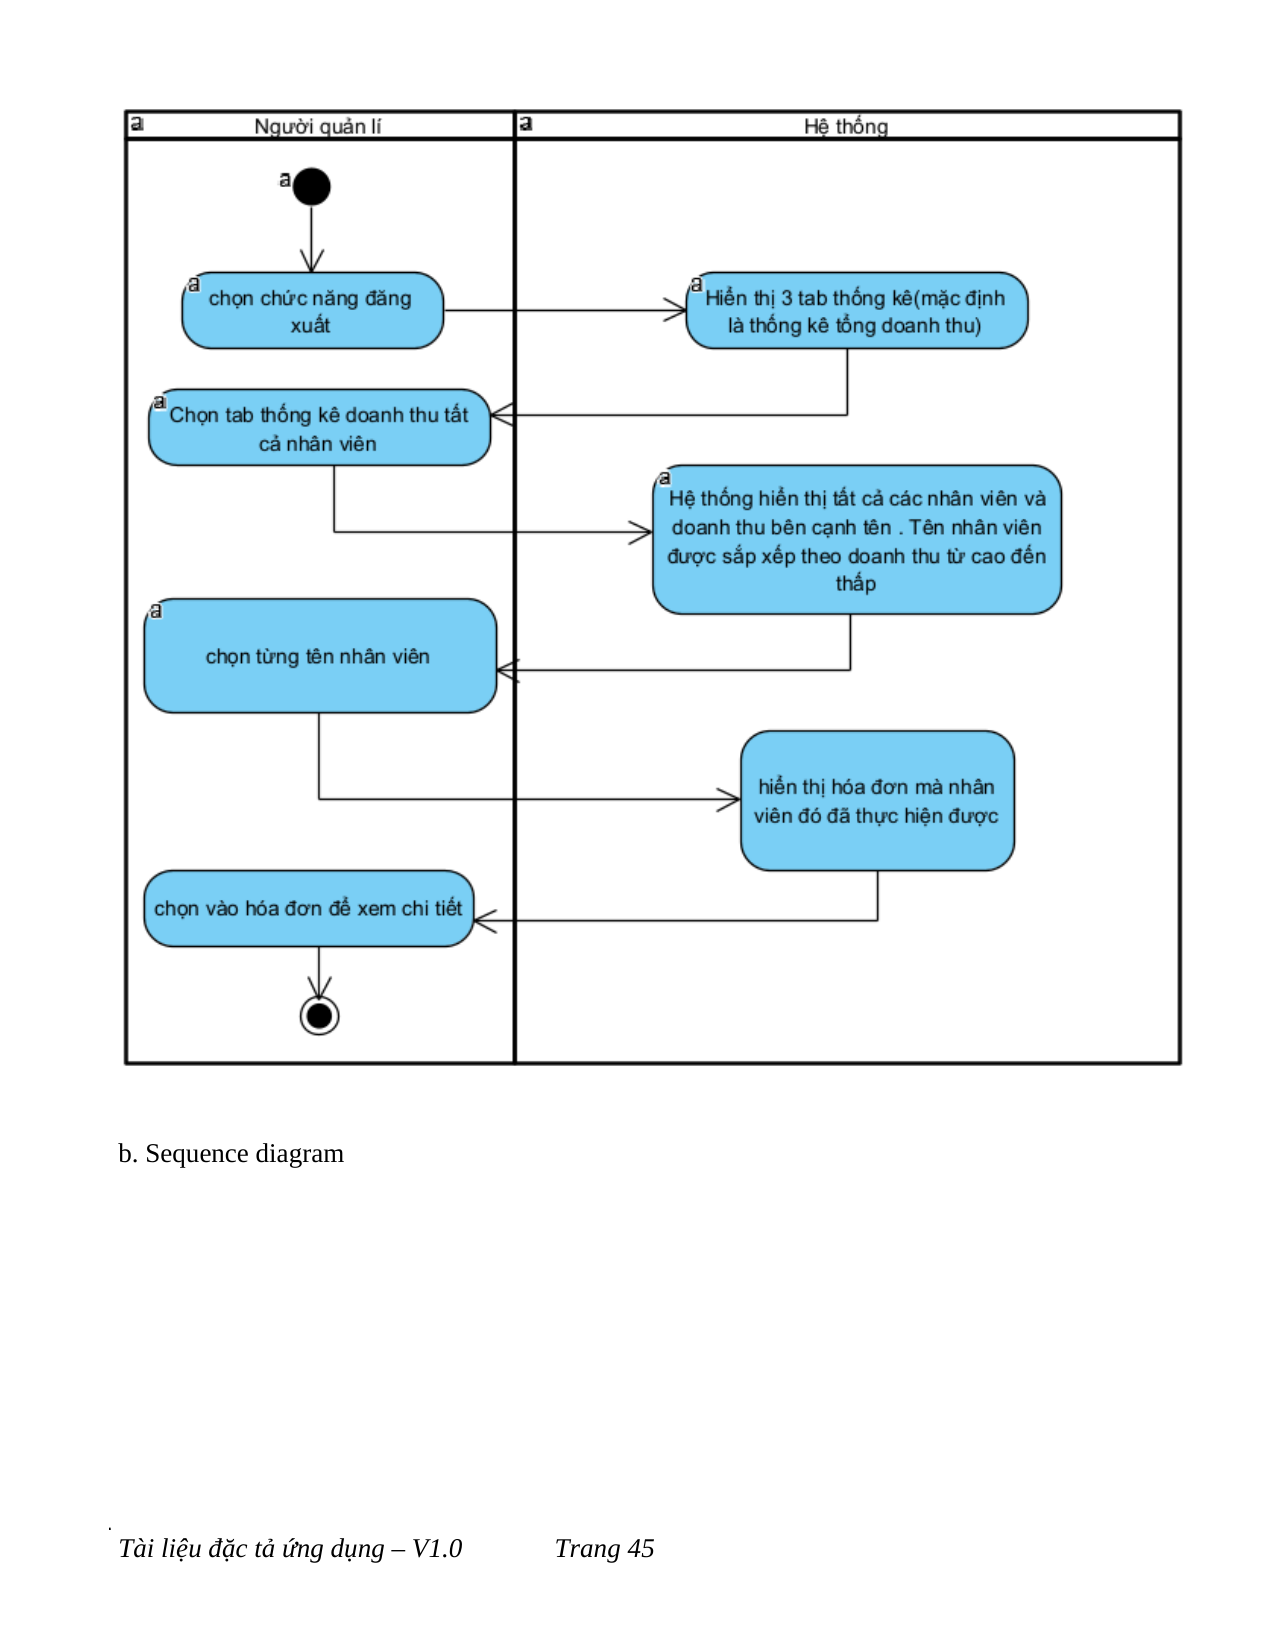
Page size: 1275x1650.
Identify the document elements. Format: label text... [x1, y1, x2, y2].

picture [118, 105, 1187, 1069]
text b. Sequence diagram [118, 1137, 1186, 1168]
